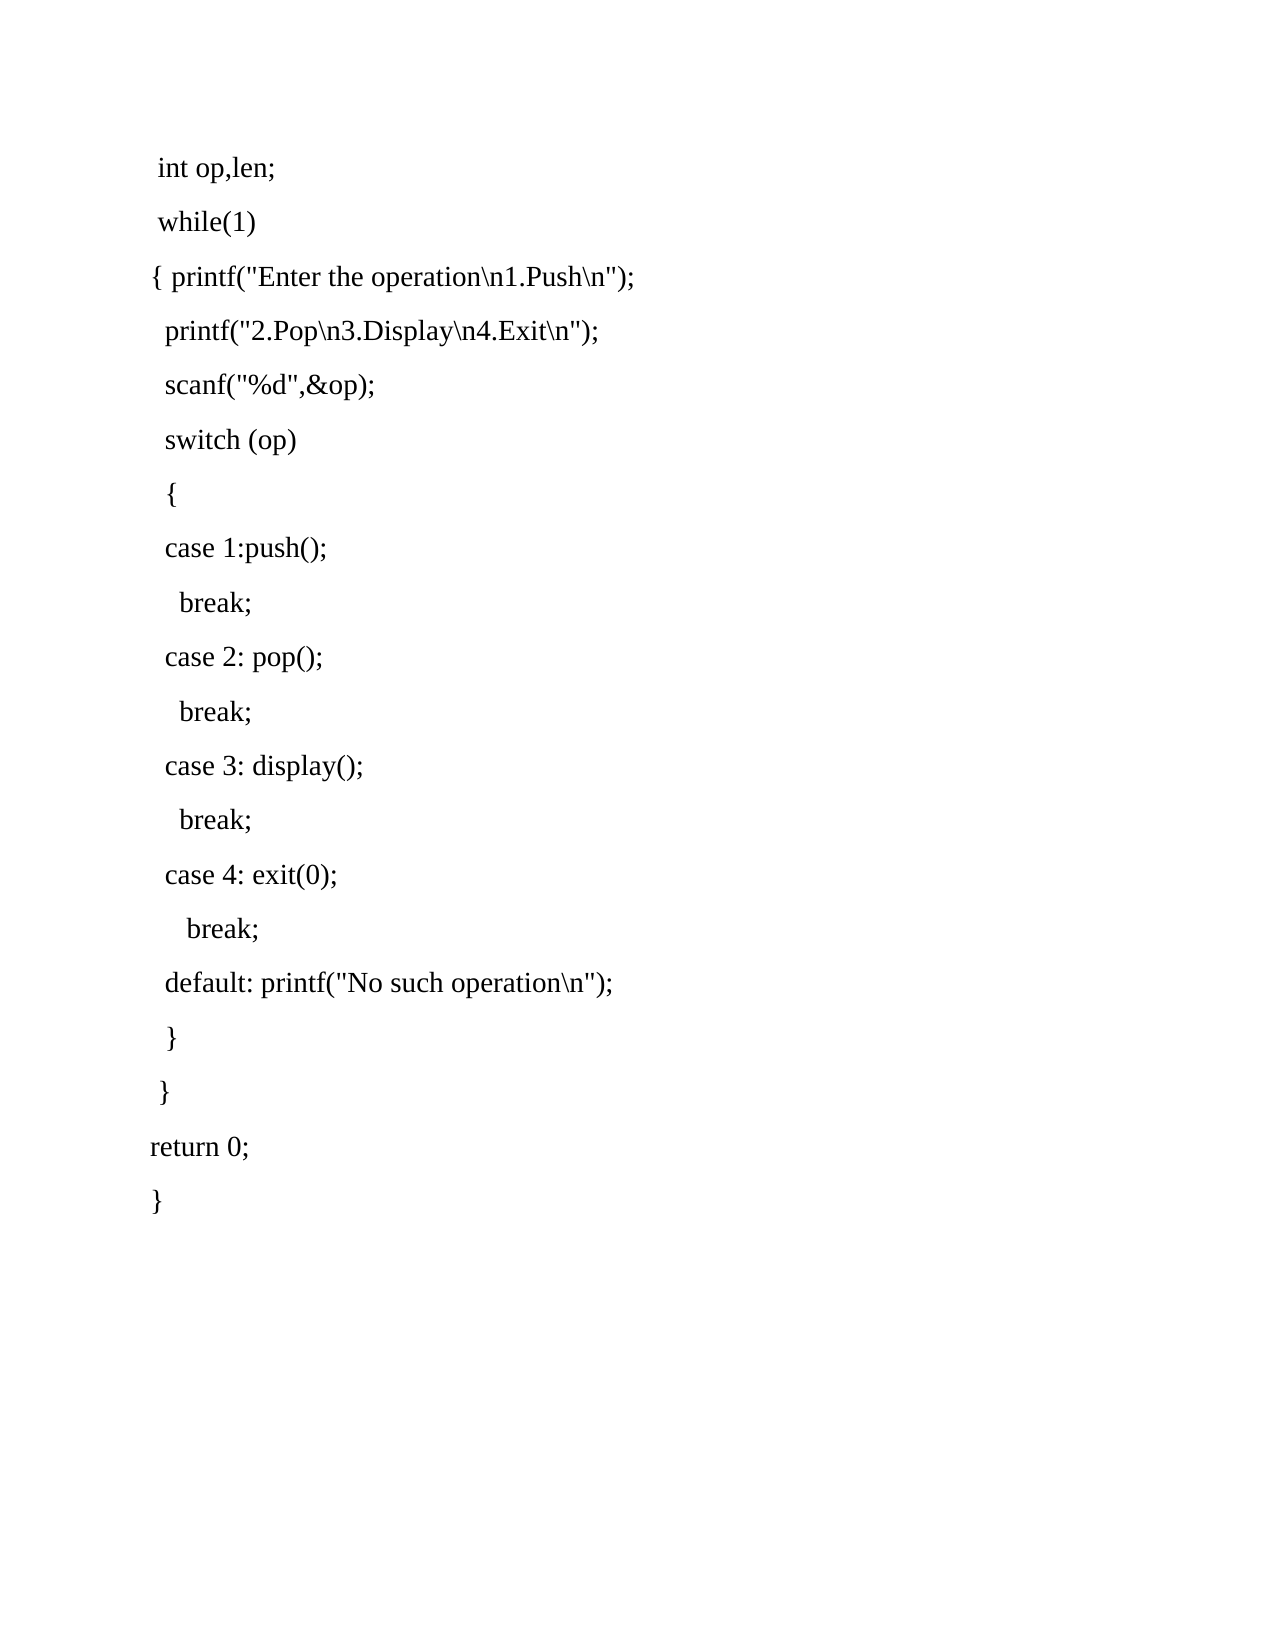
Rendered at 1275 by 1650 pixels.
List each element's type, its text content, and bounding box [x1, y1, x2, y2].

text case 3: display(); [150, 748, 1125, 782]
text } [150, 1074, 1125, 1108]
text { printf("Enter the operation\n1.Push\n"); [150, 259, 1125, 292]
text while(1) [150, 204, 1125, 238]
text break; [150, 911, 1125, 945]
text case 1:push(); [150, 531, 1125, 564]
text case 2: pop(); [150, 639, 1125, 673]
text int op,len; [150, 150, 1125, 183]
text return 0; [150, 1129, 1125, 1162]
text break; [150, 802, 1125, 836]
text scanf("%d",&op); [150, 367, 1125, 401]
text case 4: exit(0); [150, 857, 1125, 890]
text } [150, 1020, 1125, 1053]
text default: printf("No such operation\n"); [150, 966, 1125, 999]
text } [150, 1183, 1125, 1217]
text { [150, 476, 1125, 510]
text switch (op) [150, 422, 1125, 455]
text printf("2.Pop\n3.Display\n4.Exit\n"); [150, 313, 1125, 347]
text break; [150, 694, 1125, 727]
text break; [150, 585, 1125, 618]
